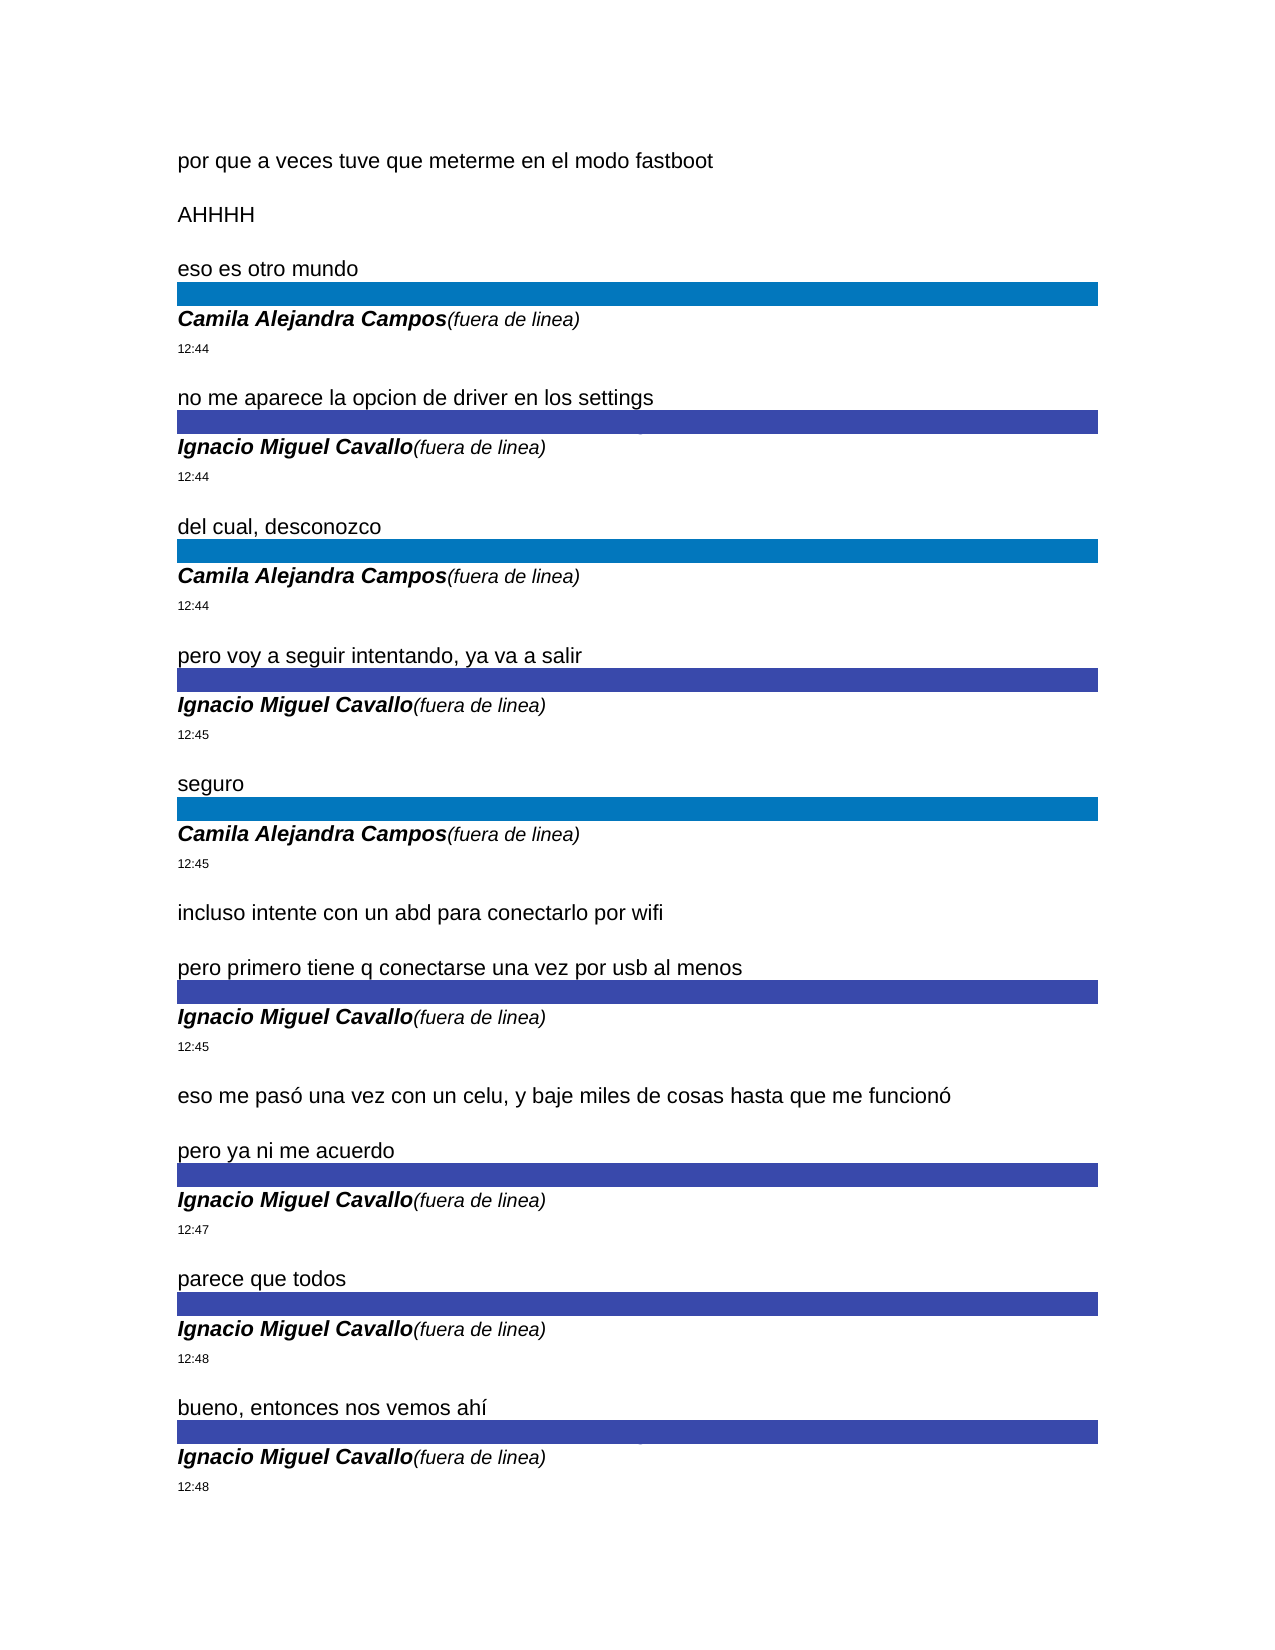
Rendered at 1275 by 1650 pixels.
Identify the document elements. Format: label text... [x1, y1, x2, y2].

text Ca [177, 282, 1098, 306]
text Ca [177, 797, 1098, 821]
text eso es otro mundo [177, 256, 1098, 282]
text eso me pasó una vez con un celu, y baje miles de cosas hasta que me funcionó [177, 1083, 1098, 1108]
text pero primero tiene q conectarse una vez por usb al menos [177, 954, 1098, 980]
text 12:48 [177, 1469, 1098, 1495]
text Camila Alejandra Campos(fuera de linea) [177, 306, 1098, 331]
text pero ya ni me acuerdo [177, 1138, 1098, 1163]
text Ig [177, 1292, 1098, 1316]
text por que a veces tuve que meterme en el modo fastboot [177, 148, 1098, 173]
text Ignacio Miguel Cavallo(fuera de linea) [177, 1004, 1098, 1029]
text no me aparece la opcion de driver en los settings [177, 385, 1098, 410]
text Ca [177, 539, 1098, 563]
text Ig [177, 668, 1098, 692]
text seguro [177, 771, 1098, 797]
text del cual, desconozco [177, 514, 1098, 539]
text 12:45 [177, 1029, 1098, 1054]
text Ignacio Miguel Cavallo(fuera de linea) [177, 692, 1098, 717]
text 12:45 [177, 717, 1098, 742]
text Ignacio Miguel Cavallo(fuera de linea) [177, 1316, 1098, 1341]
text Ig [177, 1420, 1098, 1444]
text Ignacio Miguel Cavallo(fuera de linea) [177, 434, 1098, 459]
text 12:44 [177, 331, 1098, 356]
text 12:48 [177, 1341, 1098, 1366]
text 12:45 [177, 846, 1098, 871]
text Ig [177, 1163, 1098, 1187]
text 12:47 [177, 1212, 1098, 1237]
text Camila Alejandra Campos(fuera de linea) [177, 563, 1098, 588]
text 12:44 [177, 459, 1098, 485]
text Ig [177, 410, 1098, 434]
text bueno, entonces nos vemos ahí [177, 1395, 1098, 1420]
text pero voy a seguir intentando, ya va a salir [177, 643, 1098, 668]
text Camila Alejandra Campos(fuera de linea) [177, 821, 1098, 846]
text Ig [177, 980, 1098, 1004]
text 12:44 [177, 588, 1098, 613]
text parece que todos [177, 1266, 1098, 1292]
text incluso intente con un abd para conectarlo por wifi [177, 900, 1098, 925]
text Ignacio Miguel Cavallo(fuera de linea) [177, 1187, 1098, 1212]
text Ignacio Miguel Cavallo(fuera de linea) [177, 1444, 1098, 1469]
text AHHHH [177, 202, 1098, 227]
